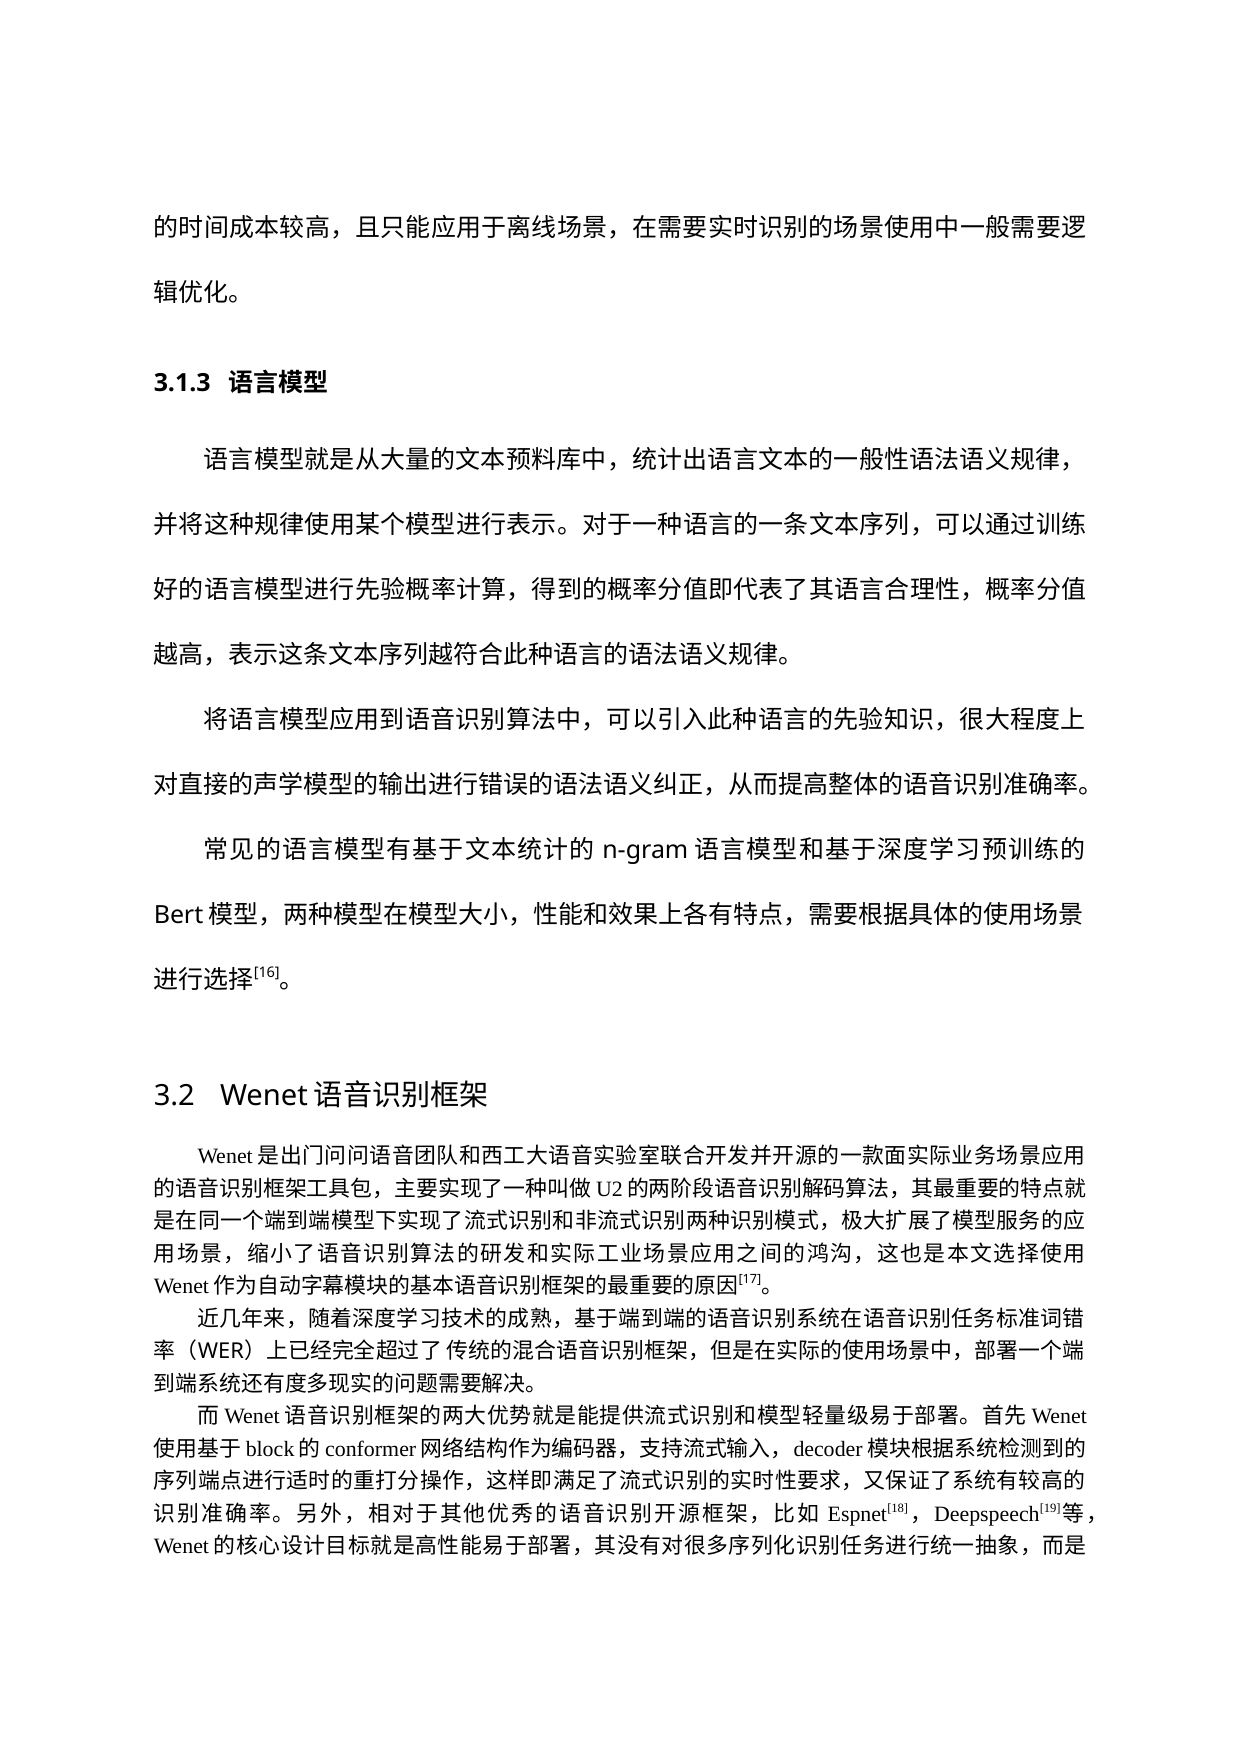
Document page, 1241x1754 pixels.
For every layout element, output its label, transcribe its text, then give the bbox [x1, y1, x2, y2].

text 将语言模型应用到语音识别算法中，可以引入此种语言的先验知识，很大程度上对直接的声学模型的输出进行错误的语法语义纠正，从而提高整体的语音识别准确率。 [153, 685, 1087, 815]
text 语言模型就是从大量的文本预料库中，统计出语言文本的一般性语法语义规律，并将这种规律使用某个模型进行表示。对于一种语言的一条文本序列，可以通过训练好的语言模型进行先验概率计算，得到的概率分值即代表了其语言合理性，概率分值越高，表示这条文本序列越符合此种语言的语法语义规律。 [153, 425, 1087, 685]
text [153, 193, 1087, 323]
text 近几年来，随着深度学习技术的成熟，基于端到端的语音识别系统在语音识别任务标准词错率（WER）上已经完全超过了 传统的混合语音识别框架，但是在实际的使用场景中，部署一个端到端系统还有度多现实的问题需要解决。 [153, 1300, 1087, 1398]
text Wenet是出门问问语音团队和西工大语音实验室联合开发并开源的一款面实际业务场景应用的语音识别框架工具包，主要实现了一种叫做U2的两阶段语音识别解码算法，其最重要的特点就是在同一个端到端模型下实现了流式识别和非流式识别两种识别模式，极大扩展了模型服务的应用场景，缩小了语音识别算法的研发和实际工业场景应用之间的鸿沟，这也是本文选择使用Wenet作为自动字幕模块的基本语音识别框架的最重要的原因[17]。 [153, 1138, 1087, 1300]
subtitle Wenet语音识别框架 [153, 1060, 1087, 1125]
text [153, 1398, 1087, 1560]
text 常见的语言模型有基于文本统计的n-gram语言模型和基于深度学习预训练的Bert模型，两种模型在模型大小，性能和效果上各有特点，需要根据具体的使用场景进行选择[16]。 [153, 815, 1087, 1010]
subtitle 语言模型 [153, 348, 1087, 413]
